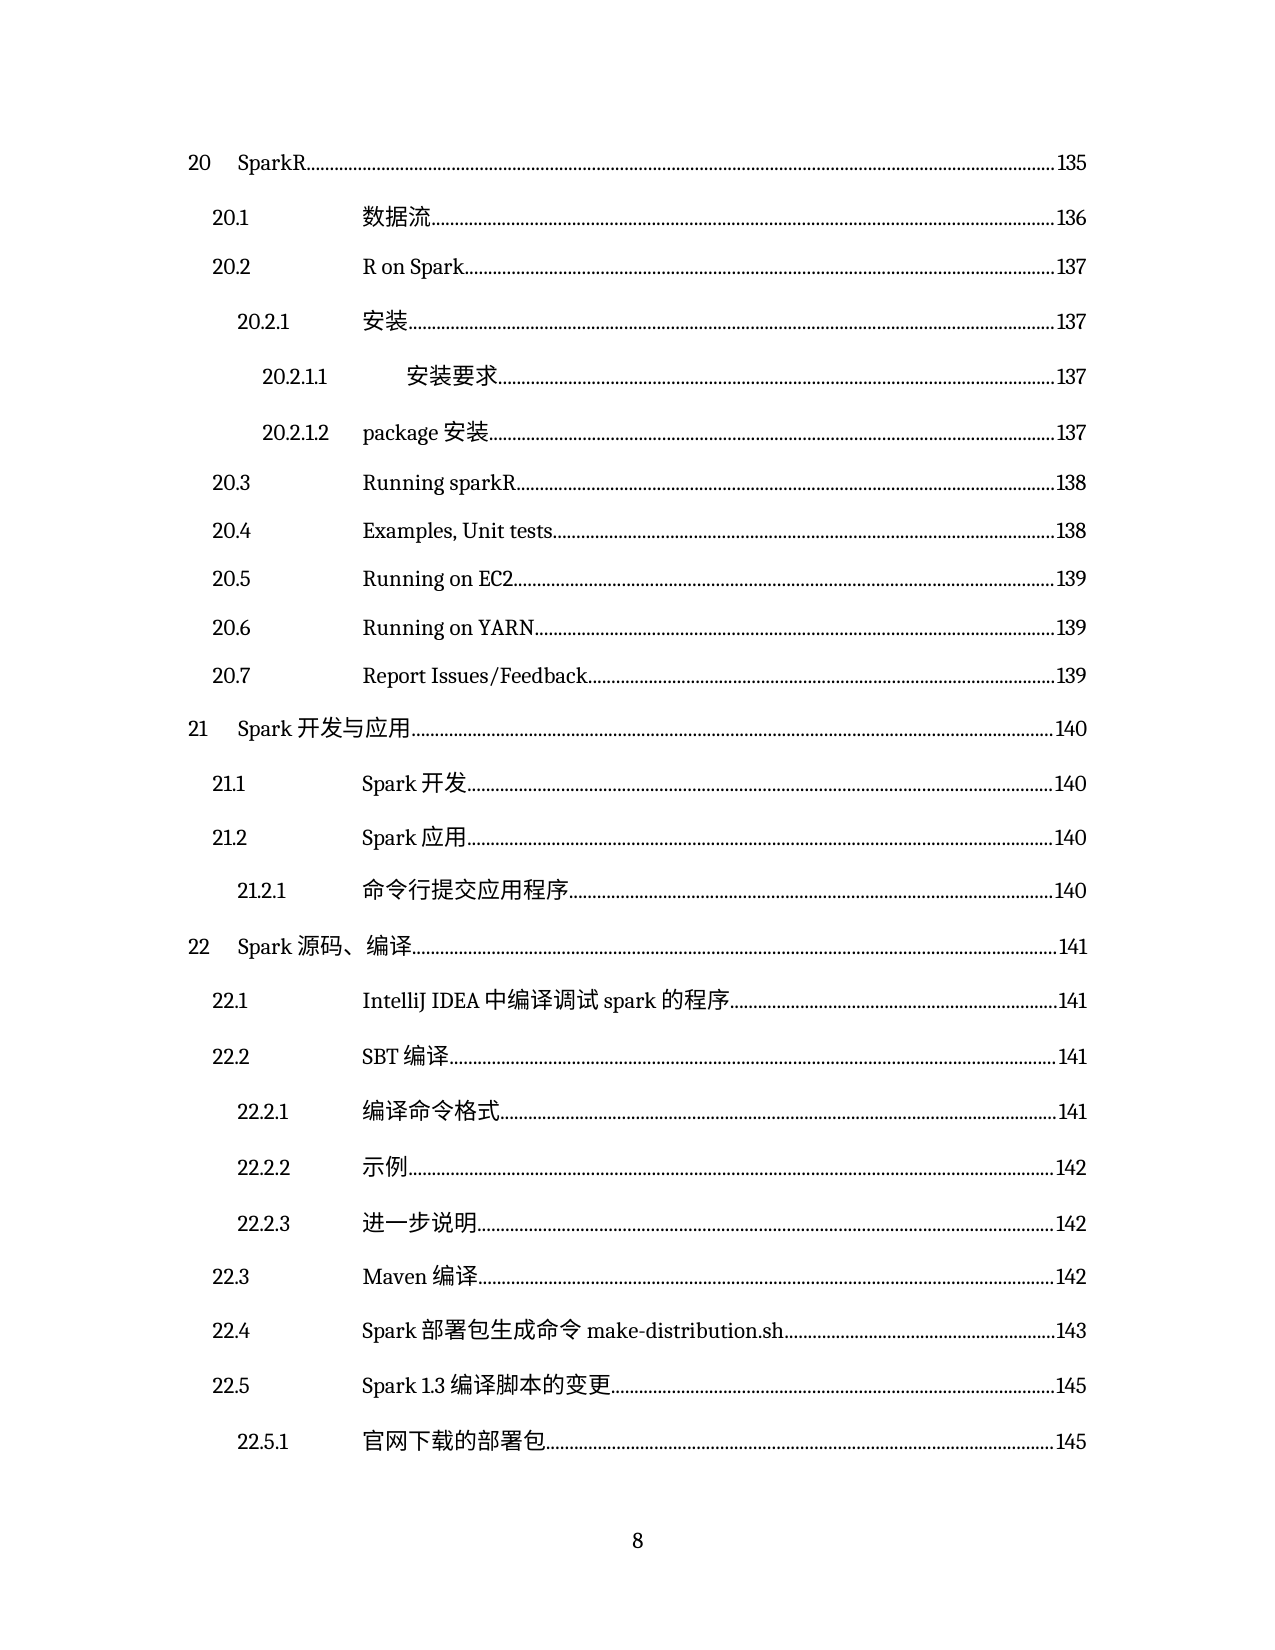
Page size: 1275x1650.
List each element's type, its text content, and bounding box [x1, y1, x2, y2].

text 20.5 Running on EC2 139 [212, 566, 1087, 593]
text 20.6 Running on YARN 139 [212, 615, 1087, 641]
text 20.2.1 安装 137 [237, 302, 1087, 336]
text 20.3 Running sparkR 138 [212, 469, 1087, 496]
text 22.2.3 进一步说明 142 [237, 1204, 1087, 1238]
text 20.4 Examples, Unit tests 138 [212, 518, 1087, 544]
text 22.2 SBT编译 141 [212, 1038, 1087, 1071]
text 22.2.2 示例 142 [237, 1149, 1087, 1182]
text 22.2.1 编译命令格式 141 [237, 1093, 1087, 1126]
text 21.1 Spark开发 140 [212, 765, 1087, 798]
text 22.3 Maven 编译 142 [212, 1260, 1087, 1291]
text 20.2 R on Spark 137 [212, 254, 1087, 280]
text 22.1 IntelliJ IDEA中编译调试spark的程序 141 [212, 984, 1087, 1015]
text 20.2.1.2 package安装 137 [262, 414, 1087, 447]
text 21.2 Spark应用 140 [212, 821, 1087, 852]
text 20.1 数据流 136 [212, 198, 1087, 232]
text 22.5.1 官网下载的部署包 145 [237, 1423, 1087, 1456]
text 22 Spark 源码、编译 141 [187, 928, 1087, 961]
text 21.2.1 命令行提交应用程序 140 [237, 874, 1087, 906]
text 21 Spark开发与应用 140 [187, 712, 1087, 743]
text 22.4 Spark 部署包生成命令make-distribution.sh 143 [212, 1314, 1087, 1345]
text 22.5 Spark 1.3 编译脚本的变更 145 [212, 1367, 1087, 1401]
text 20.7 Report Issues/Feedback 139 [212, 663, 1087, 689]
text 20 SparkR 135 [187, 150, 1087, 176]
text 20.2.1.1 安装要求 137 [262, 358, 1087, 391]
